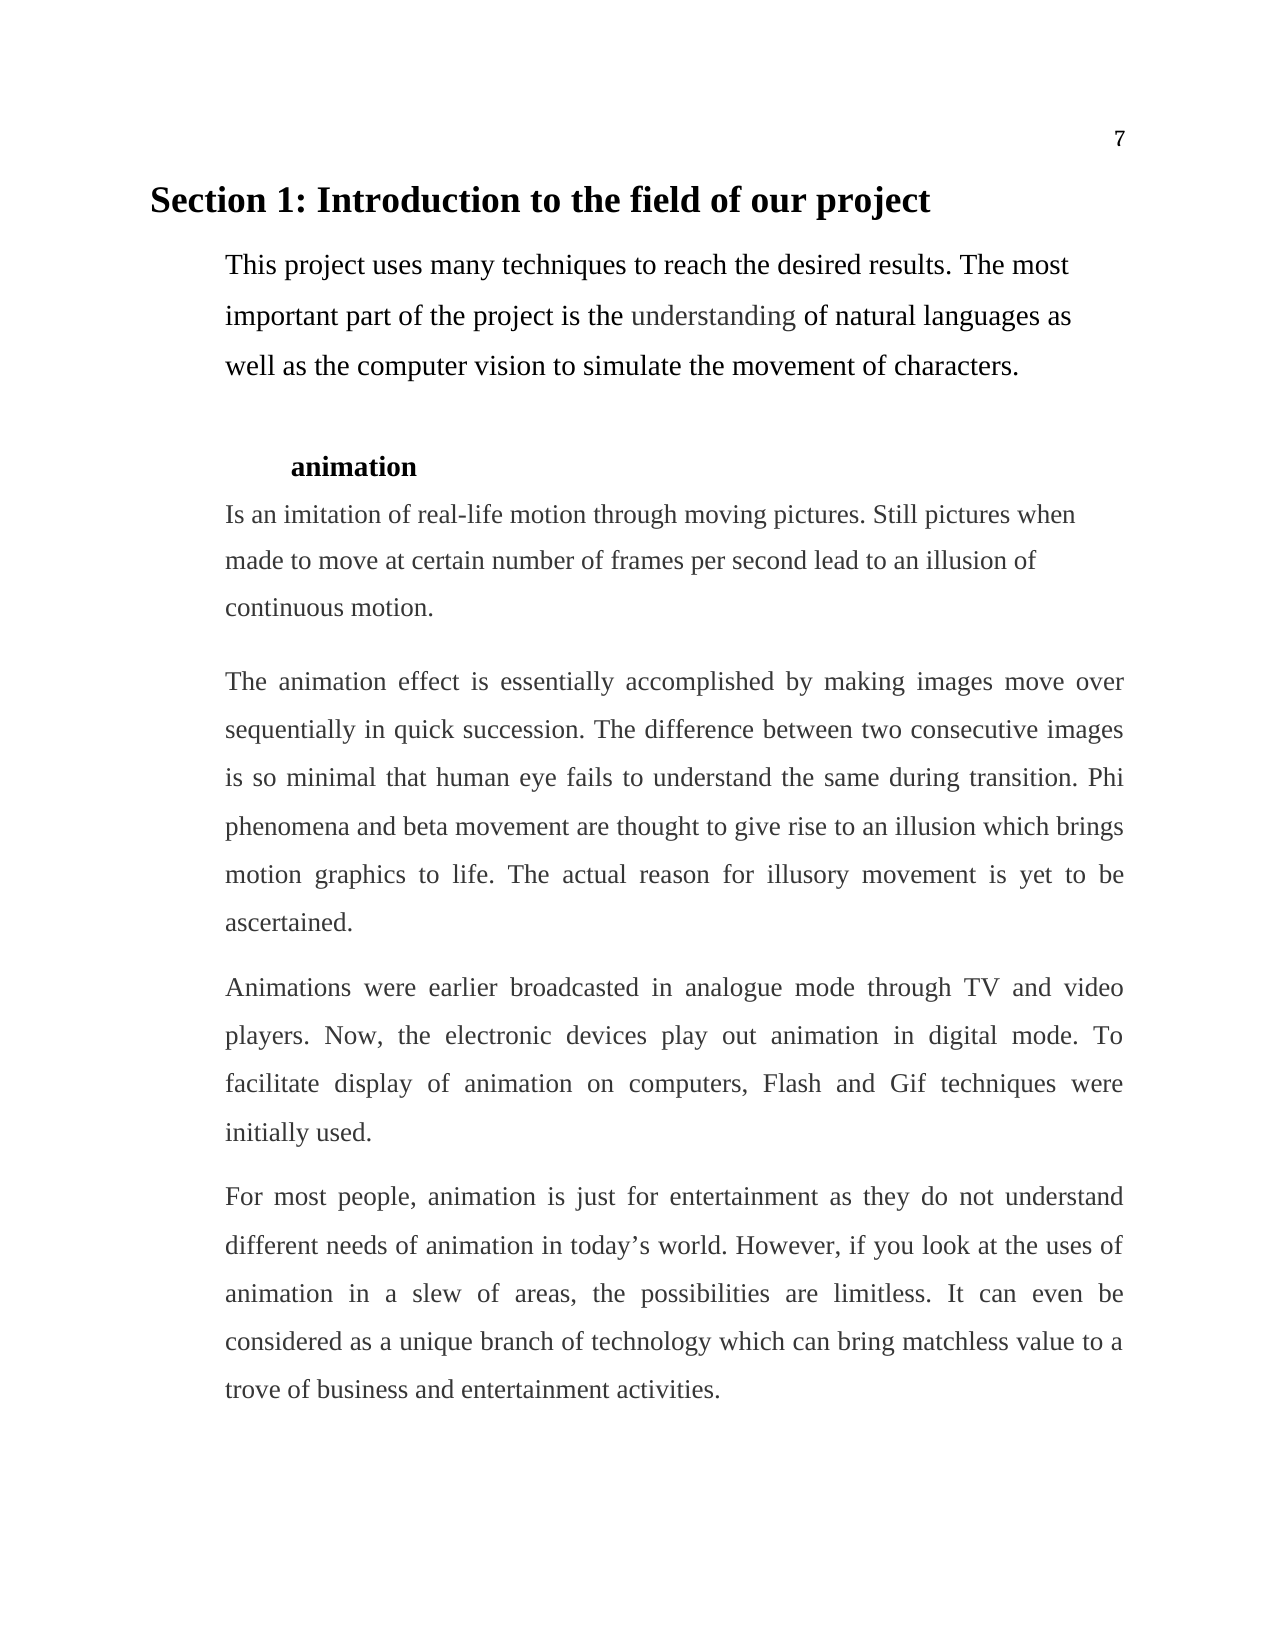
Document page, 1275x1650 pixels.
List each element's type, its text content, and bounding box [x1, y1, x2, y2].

text For most people, animation is just for entertainment as they do not understand different needs of animation in today’s world. However, if you look at the uses of animation in a slew of areas, the possibilities are limitless. It can even be considered as a unique branch of technology which can bring matchless value to a trove of business and entertainment activities. [214, 1174, 1135, 1442]
text Animations were earlier broadcasted in analogue mode through TV and video players. Now, the electronic devices play out animation in digital mode. To facilitate display of animation on computers, Flash and Gif techniques were initially used. [214, 965, 1135, 1147]
text Section 1: Introduction to the field of our project [150, 177, 1125, 220]
text The animation effect is essentially accomplished by making images move over sequentially in quick succession. The difference between two consecutive images is so minimal that human eye fails to understand the same during transition. Phi phenomena and beta movement are thought to give rise to an illusion which brings motion graphics to life. The actual reason for illusory movement is yet to be ascertained. [214, 659, 1135, 937]
text This project uses many techniques to reach the desired results. The most important part of the project is the understanding of natural languages ​​as well as the computer vision to simulate the movement of characters. animation Is an imitation of real-life motion through moving pictures. Still pictures when made to move at certain number of frames per second lead to an illusion of continuous motion. [225, 247, 1125, 622]
